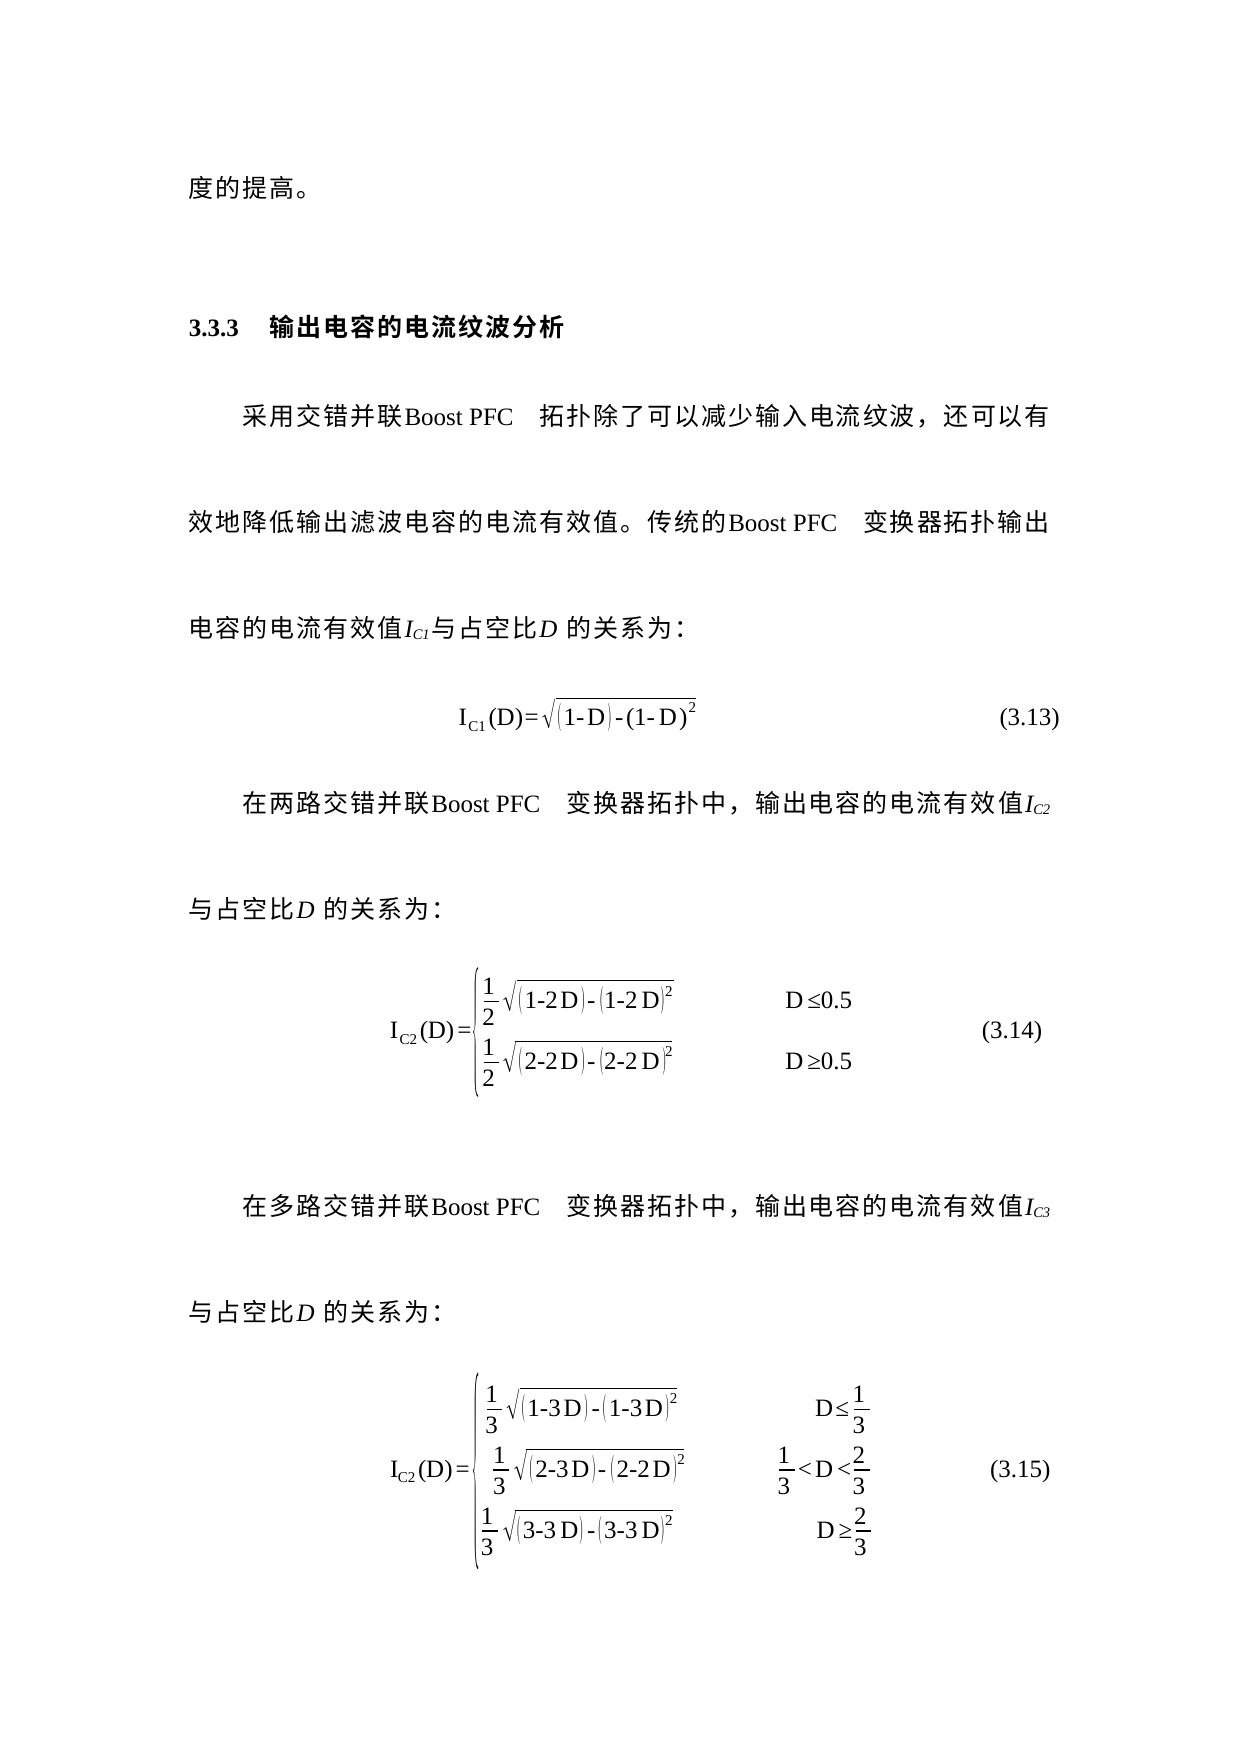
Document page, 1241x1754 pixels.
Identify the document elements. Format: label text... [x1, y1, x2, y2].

text 在多路交错并联Boost PFC变换器拓扑中，输出电容的电流有效值IC3与占空比D的关系为： [188, 1169, 1052, 1346]
text 3.3.3 输出电容的电流纹波分析 [188, 290, 1052, 361]
text 采用交错并联Boost PFC拓扑除了可以减少输入电流纹波，还可以有效地降低输出滤波电容的电流有效值。传统的Boost PFC变换器拓扑输出电容的电流有效值IC1与占空比D的关系为： [188, 379, 1052, 662]
text 在两路交错并联Boost PFC变换器拓扑中，输出电容的电流有效值IC2与占空比D的关系为： [188, 766, 1052, 943]
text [188, 151, 1052, 222]
